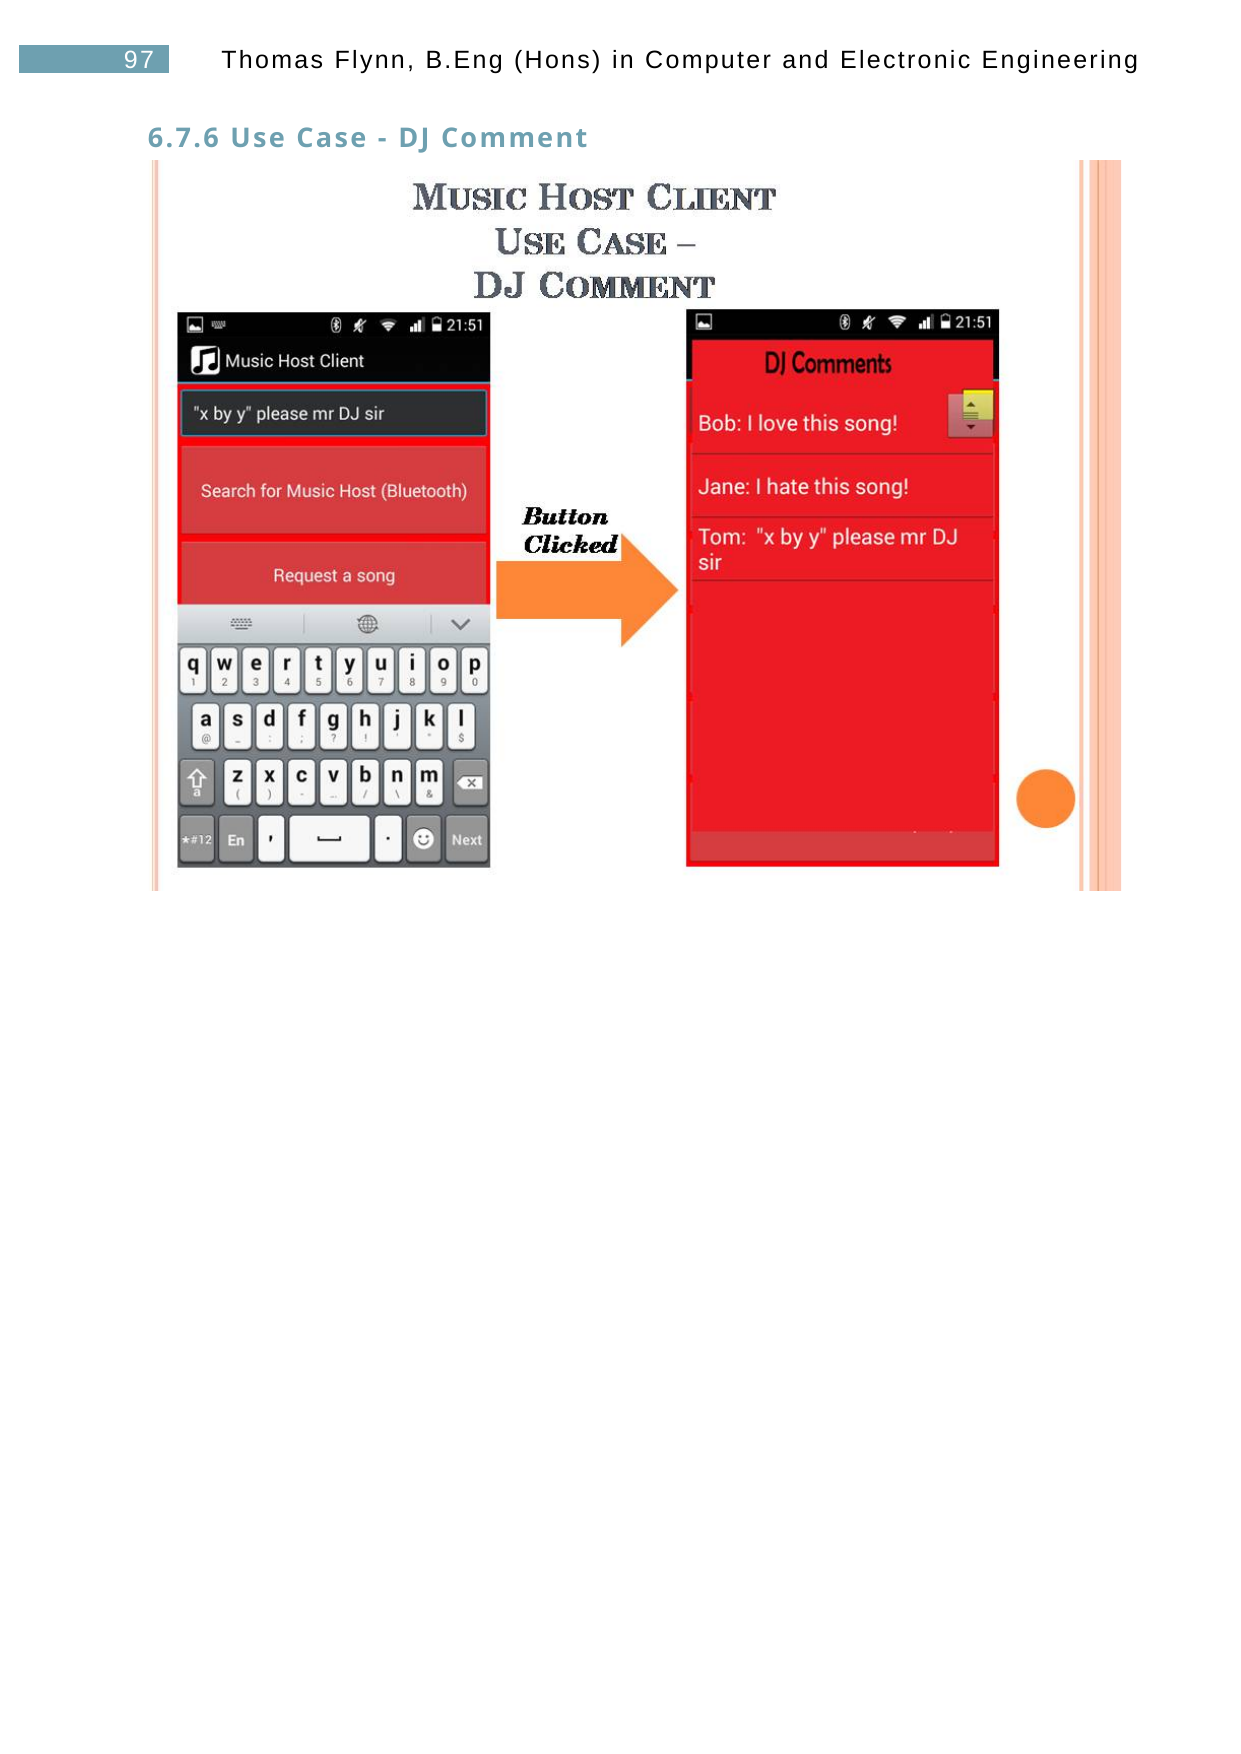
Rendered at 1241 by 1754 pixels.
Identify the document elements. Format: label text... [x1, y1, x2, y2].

subtitle 6.7.6 Use Case - DJ Comment [148, 118, 1122, 155]
picture [147, 160, 1122, 891]
